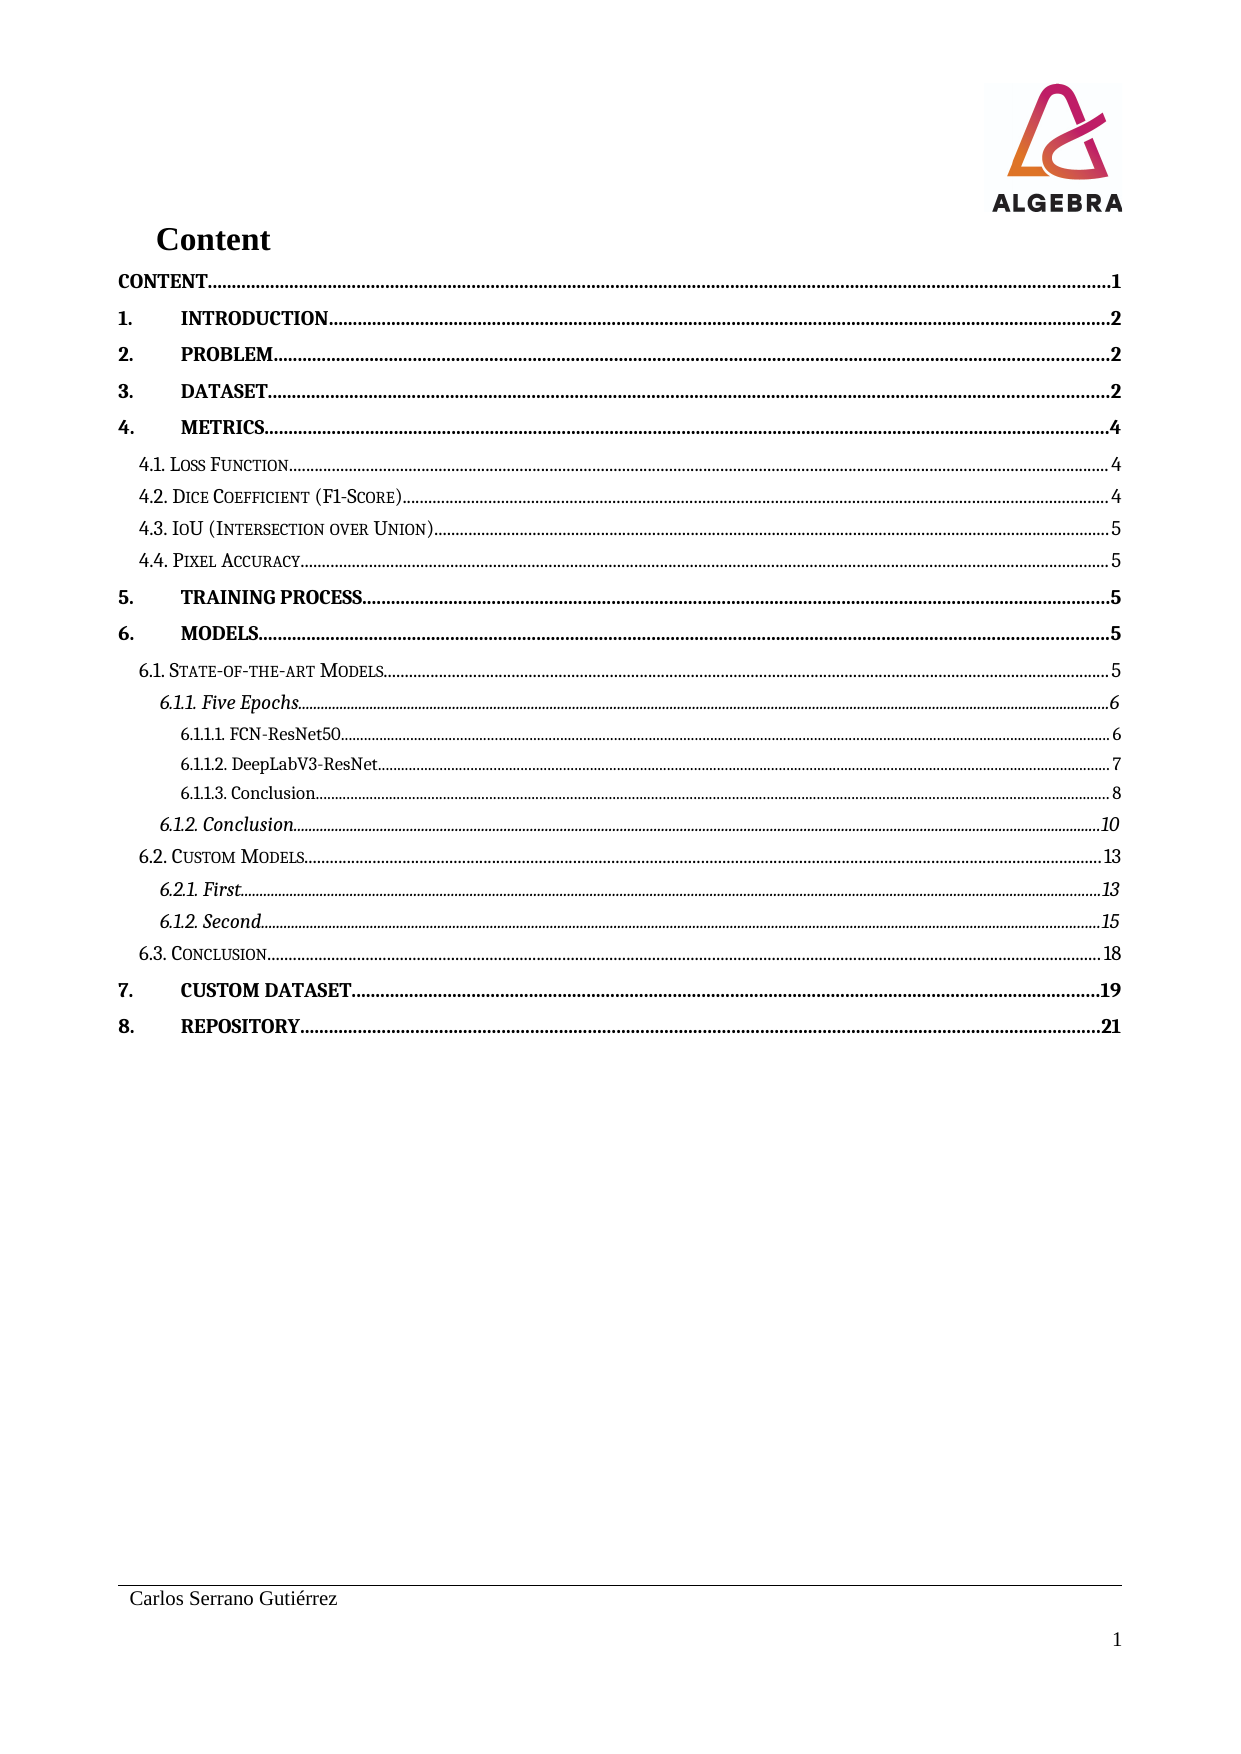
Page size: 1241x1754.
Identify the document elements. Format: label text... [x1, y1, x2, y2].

text 6.1.1. Five Epochs 6 [160, 691, 1122, 715]
text 4.4. Pixel Accuracy 5 [139, 549, 1122, 573]
text 3. Dataset 2 [118, 379, 1122, 403]
text 6.1.2. Conclusion 10 [160, 813, 1122, 837]
picture [984, 83, 1123, 212]
subtitle Content [156, 219, 1122, 257]
text 2. Problem 2 [118, 343, 1122, 367]
text 6. Models 5 [118, 622, 1122, 646]
text 8. Repository 21 [118, 1015, 1122, 1039]
text 1. Introduction 2 [118, 306, 1122, 330]
text 6.2.1. First 13 [160, 877, 1122, 901]
text 6.2. Custom Models 13 [139, 845, 1122, 869]
text 6.1.1.2. DeepLabV3-ResNet 7 [181, 753, 1122, 774]
text 4. Metrics 4 [118, 416, 1122, 440]
text 4.3. IoU (Intersection over Union) 5 [139, 517, 1122, 541]
text 7. Custom Dataset 19 [118, 978, 1122, 1002]
text 4.1. Loss Function 4 [139, 452, 1122, 476]
text 5. Training Process 5 [118, 586, 1122, 609]
text 6.1. State-of-the-art Models 5 [139, 658, 1122, 682]
text Content 1 [118, 270, 1122, 294]
text 6.1.1.1. FCN-ResNet50 6 [181, 723, 1122, 745]
text 6.1.1.3. Conclusion 8 [181, 783, 1122, 804]
text 4.2. Dice Coefficient (F1-Score) 4 [139, 484, 1122, 508]
text 6.3. Conclusion 18 [139, 942, 1122, 966]
text 6.1.2. Second 15 [160, 910, 1122, 934]
